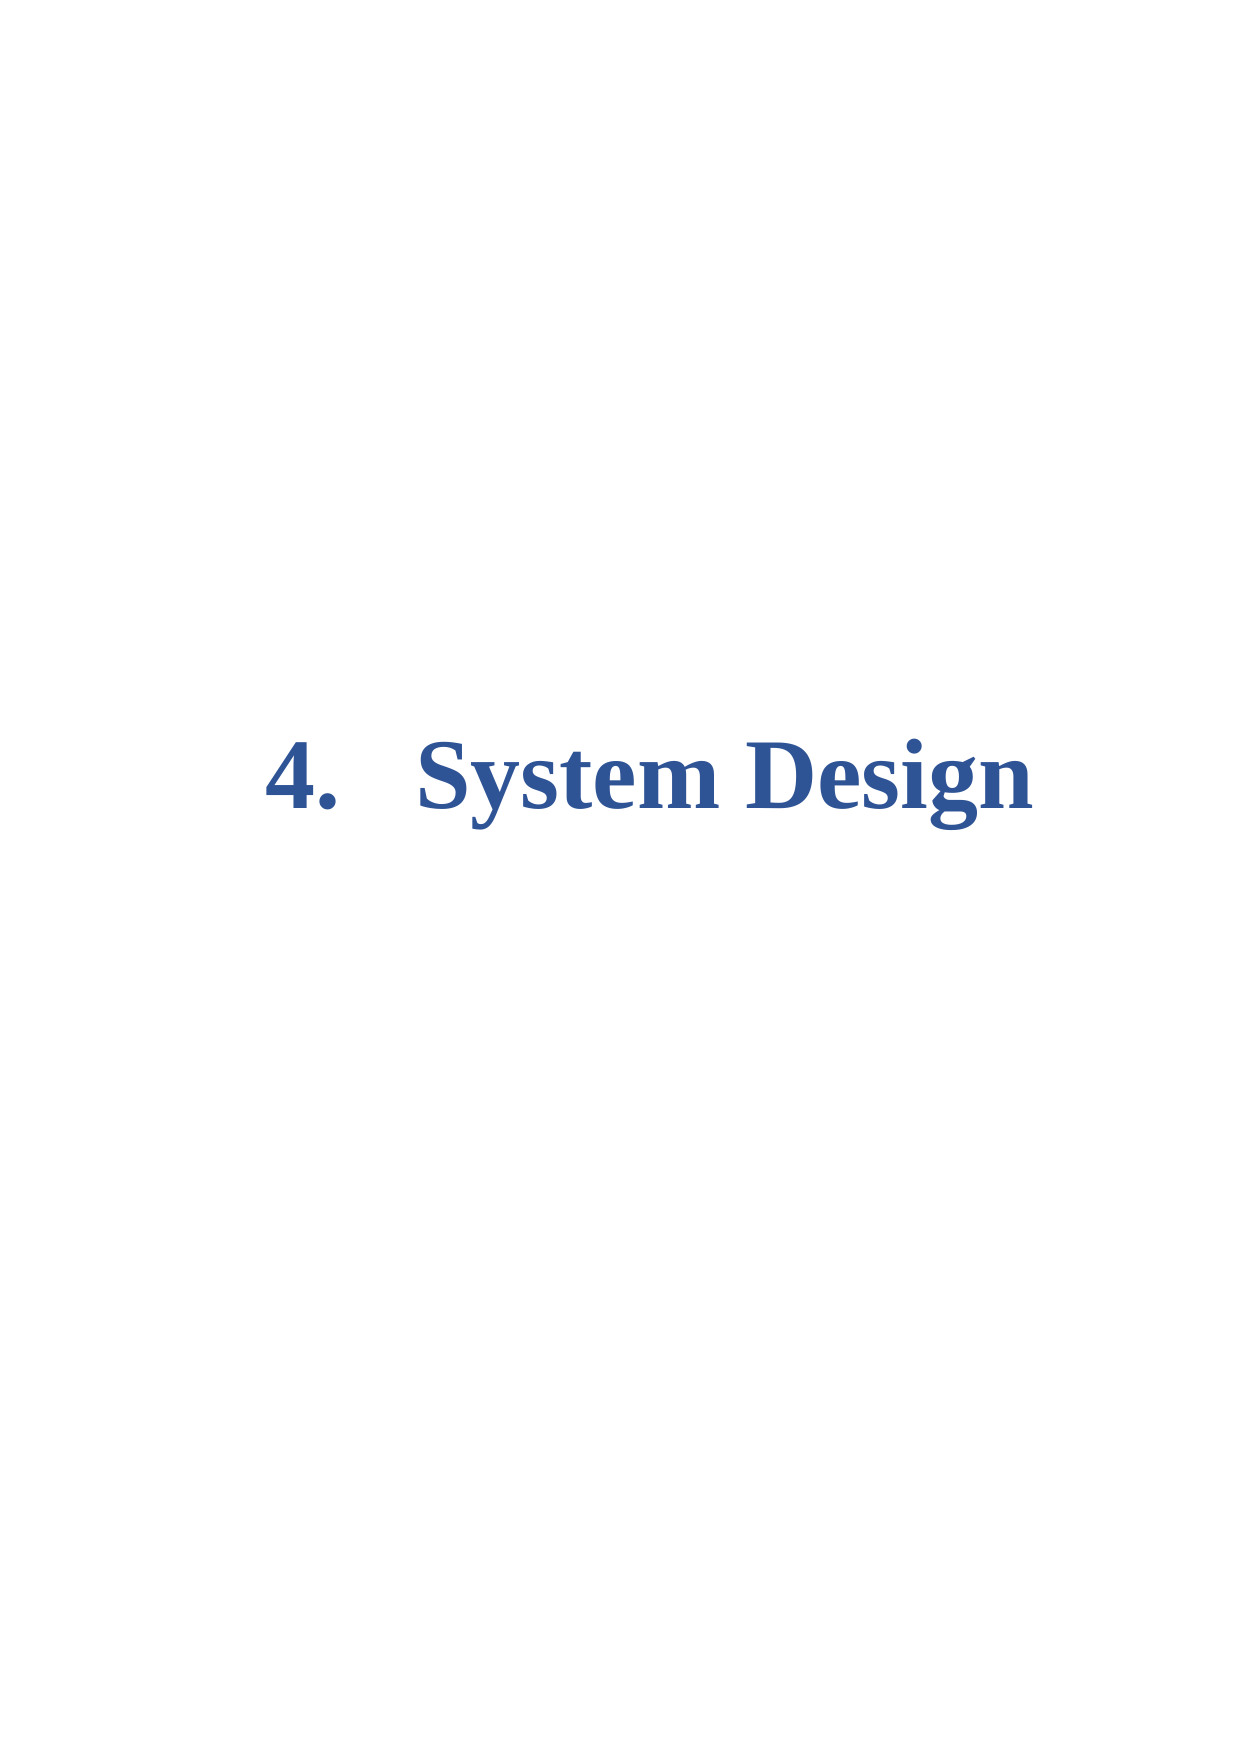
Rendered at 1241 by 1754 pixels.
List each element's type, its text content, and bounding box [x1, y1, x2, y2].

subtitle System Design [207, 715, 1092, 830]
